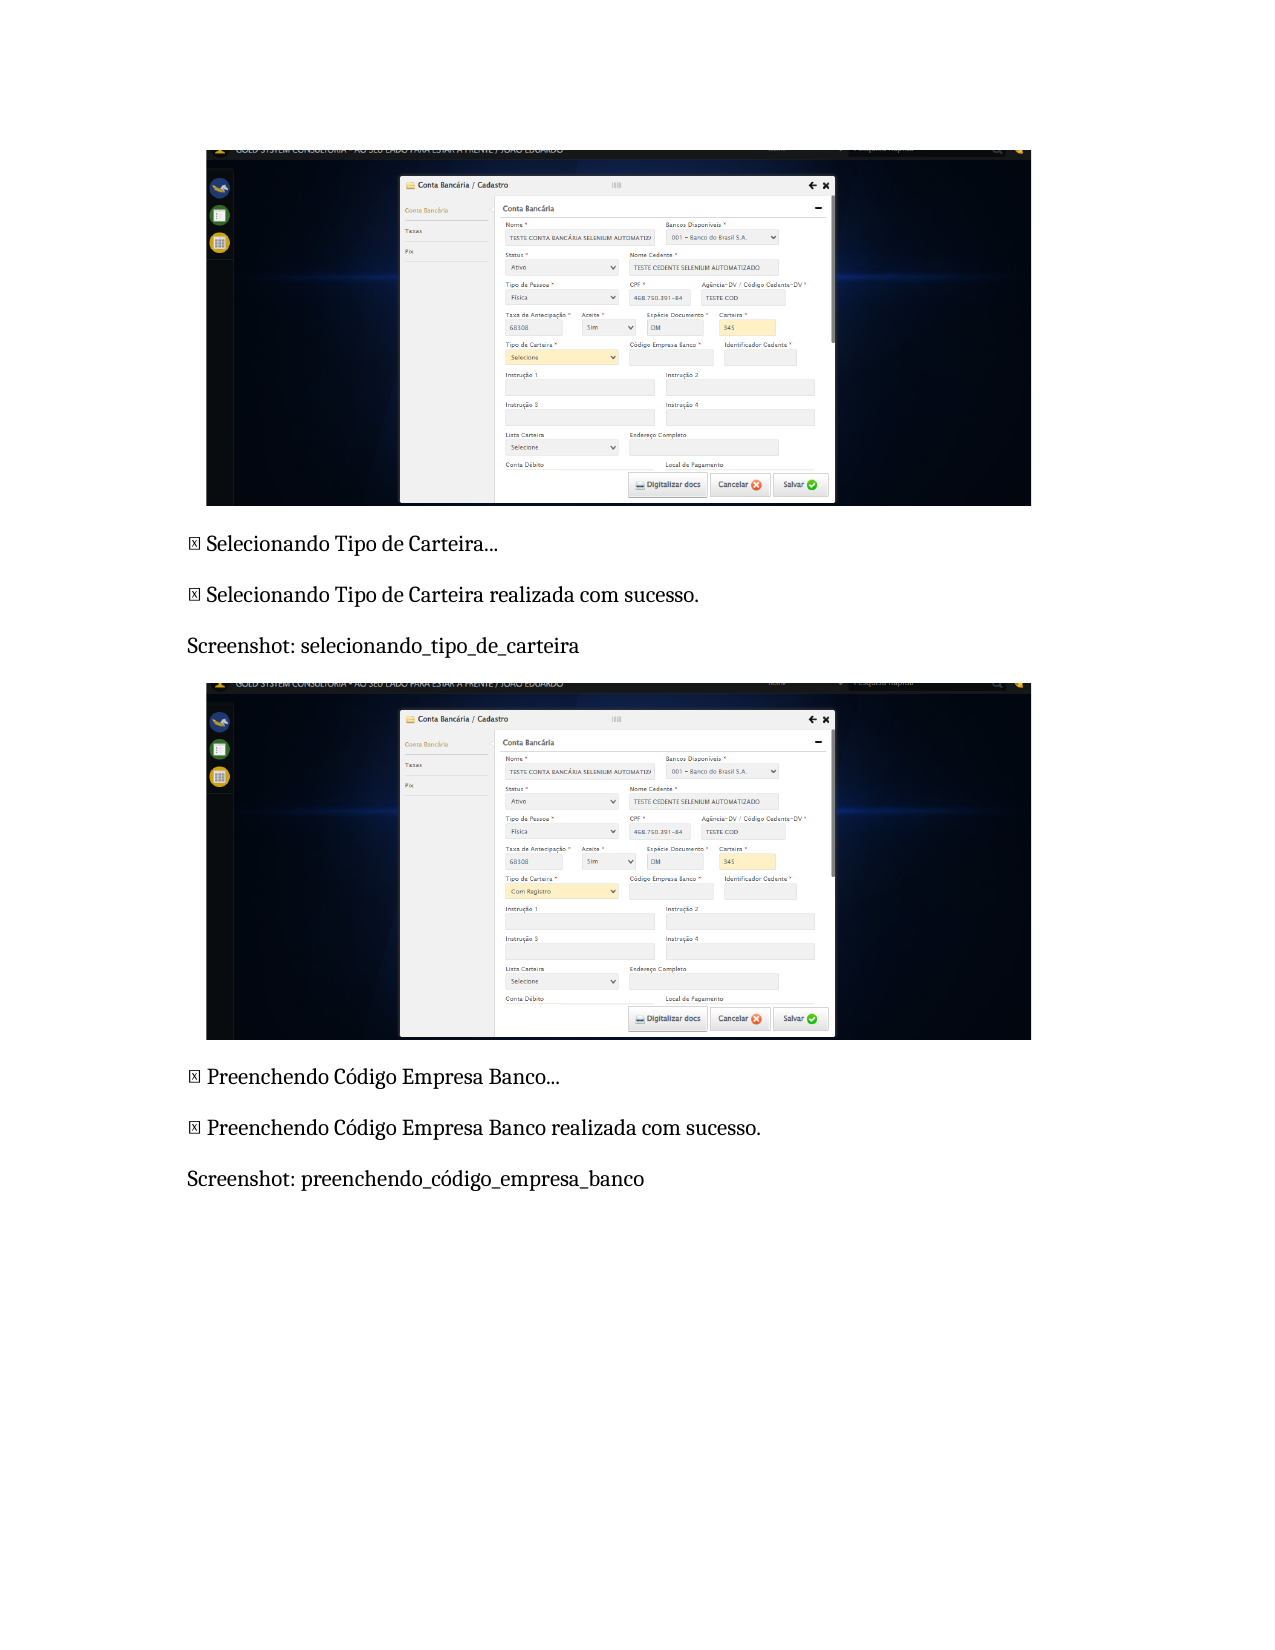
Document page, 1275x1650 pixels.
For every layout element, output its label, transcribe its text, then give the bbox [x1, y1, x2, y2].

picture [206, 150, 1032, 506]
text Screenshot: selecionando_tipo_de_carteira [187, 632, 1087, 659]
picture [206, 683, 1032, 1040]
text Screenshot: preenchendo_código_empresa_banco [187, 1166, 1087, 1192]
text 🔄 Preenchendo Código Empresa Banco... [187, 1064, 1087, 1090]
text 🔄 Selecionando Tipo de Carteira... [187, 530, 1087, 557]
text ✅ Preenchendo Código Empresa Banco realizada com sucesso. [187, 1115, 1087, 1141]
text ✅ Selecionando Tipo de Carteira realizada com sucesso. [187, 581, 1087, 608]
